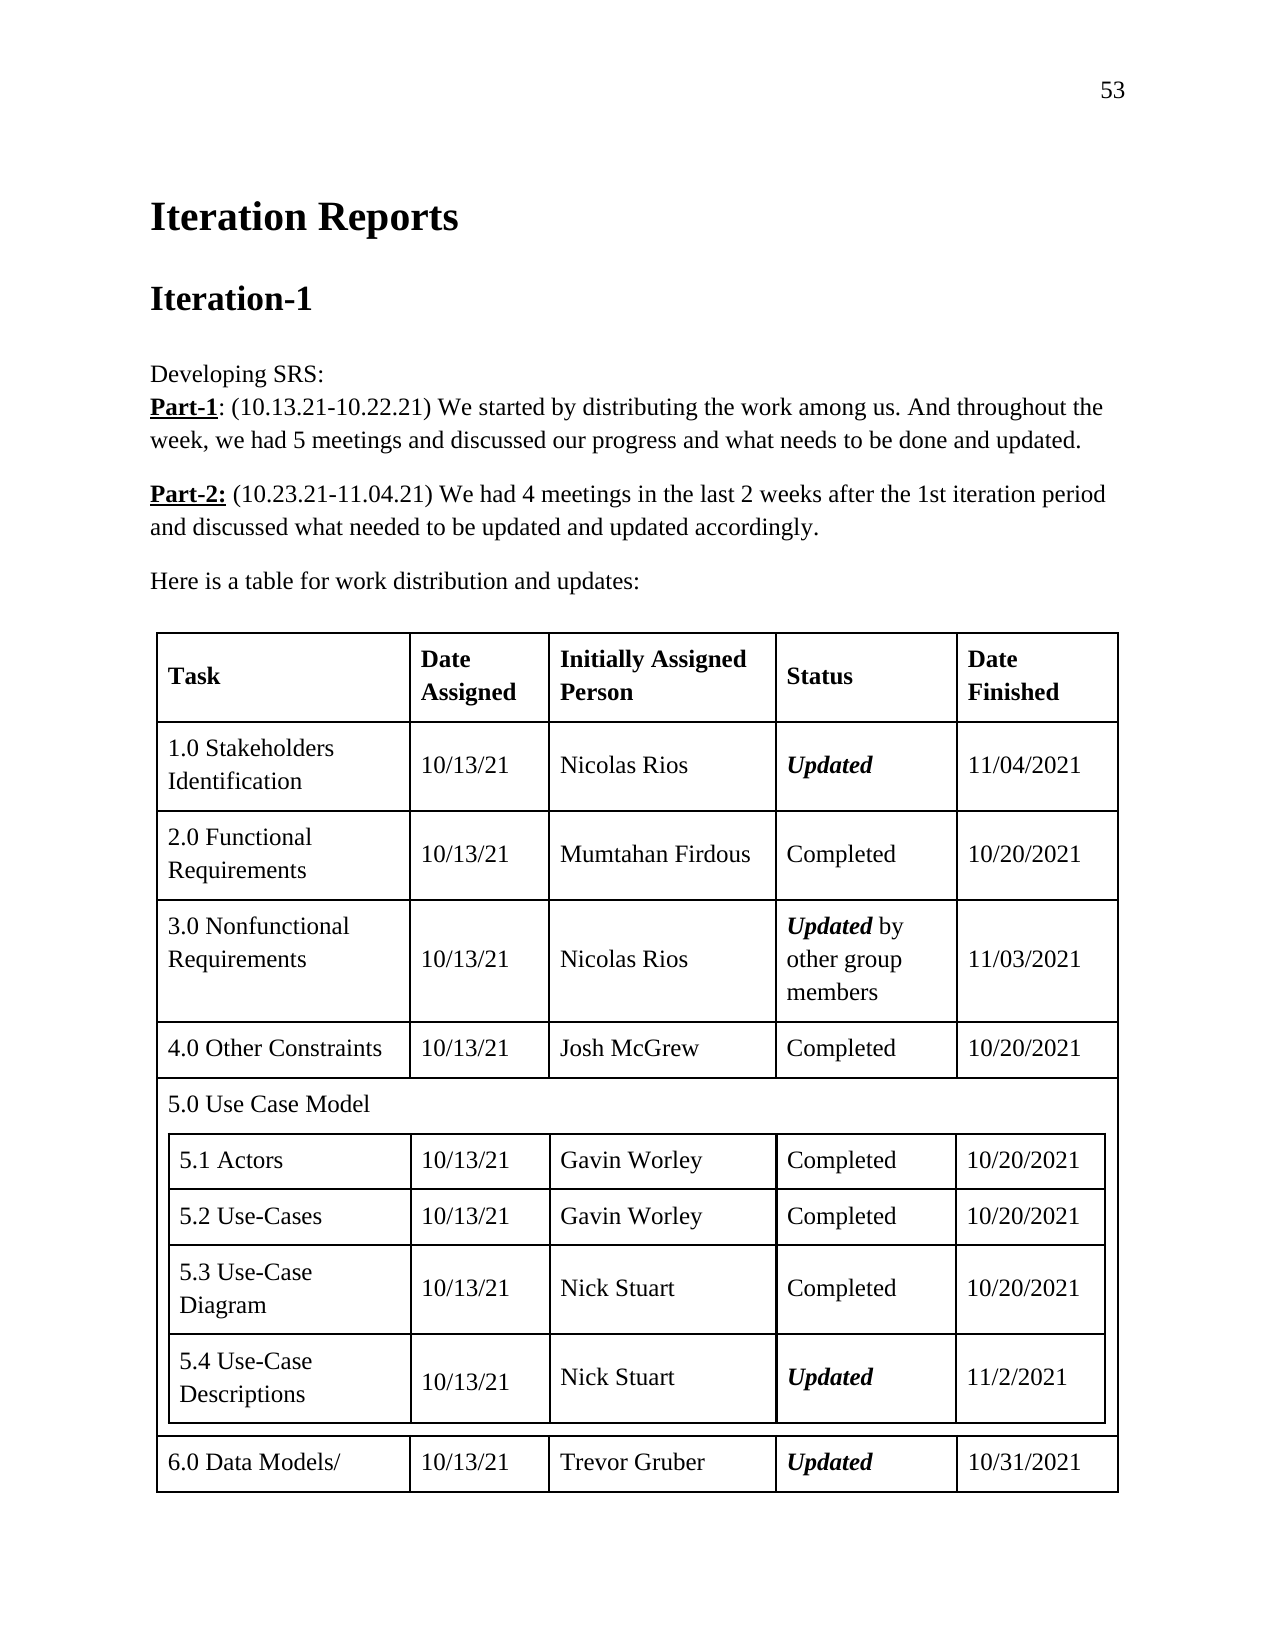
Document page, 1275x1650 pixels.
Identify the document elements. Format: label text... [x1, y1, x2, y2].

table_header Date Finished [958, 634, 1117, 721]
table_cell 4.0 Other Constraints [158, 1023, 409, 1077]
table_cell 2.0 Functional Requirements [158, 812, 409, 899]
table_cell 11/04/2021 [958, 723, 1117, 810]
table_header Initially Assigned Person [550, 634, 775, 721]
table_cell 3.0 Nonfunctional Requirements [158, 901, 409, 1021]
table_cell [158, 1437, 409, 1491]
text Developing SRS: [150, 359, 1125, 388]
table_cell Updated by other group members [777, 901, 956, 1021]
table_cell 10/13/21 [411, 812, 548, 899]
table_header Task [158, 634, 409, 721]
text Part-2: (10.23.21-11.04.21) We had 4 meetings in the last 2 weeks after the 1st iteration period and discussed what needed to be updated and updated accordingly. [150, 479, 1125, 541]
table_cell 11/03/2021 [958, 901, 1117, 1021]
table_cell Mumtahan Firdous [550, 812, 775, 899]
table_cell Updated [777, 723, 956, 810]
table_cell Trevor Gruber [550, 1437, 775, 1491]
table_header Status [777, 634, 956, 721]
table_cell Updated [777, 1437, 956, 1491]
table_cell 10/13/21 [411, 901, 548, 1021]
table_cell Josh McGrew [550, 1023, 775, 1077]
table_cell Completed [777, 1023, 956, 1077]
table_cell 10/13/21 [411, 723, 548, 810]
table_cell 10/31/2021 [958, 1437, 1117, 1491]
subtitle Iteration Reports [150, 192, 1125, 239]
table_cell Completed [777, 812, 956, 899]
table_cell 5.0 Use Case Model [158, 1079, 1117, 1435]
table_cell 10/13/21 [411, 1437, 548, 1491]
table_cell Nicolas Rios [550, 723, 775, 810]
table_cell 1.0 Stakeholders Identification [158, 723, 409, 810]
subtitle Iteration-1 [150, 277, 1125, 318]
text Here is a table for work distribution and updates: [150, 566, 1125, 595]
table_cell 10/20/2021 [958, 812, 1117, 899]
table_cell 10/20/2021 [958, 1023, 1117, 1077]
table_cell 10/13/21 [411, 1023, 548, 1077]
text Part-1: (10.13.21-10.22.21) We started by distributing the work among us. And throughout the week, we had 5 meetings and discussed our progress and what needs to be done and updated. [150, 392, 1125, 454]
table_cell Nicolas Rios [550, 901, 775, 1021]
table_header Date Assigned [411, 634, 548, 721]
